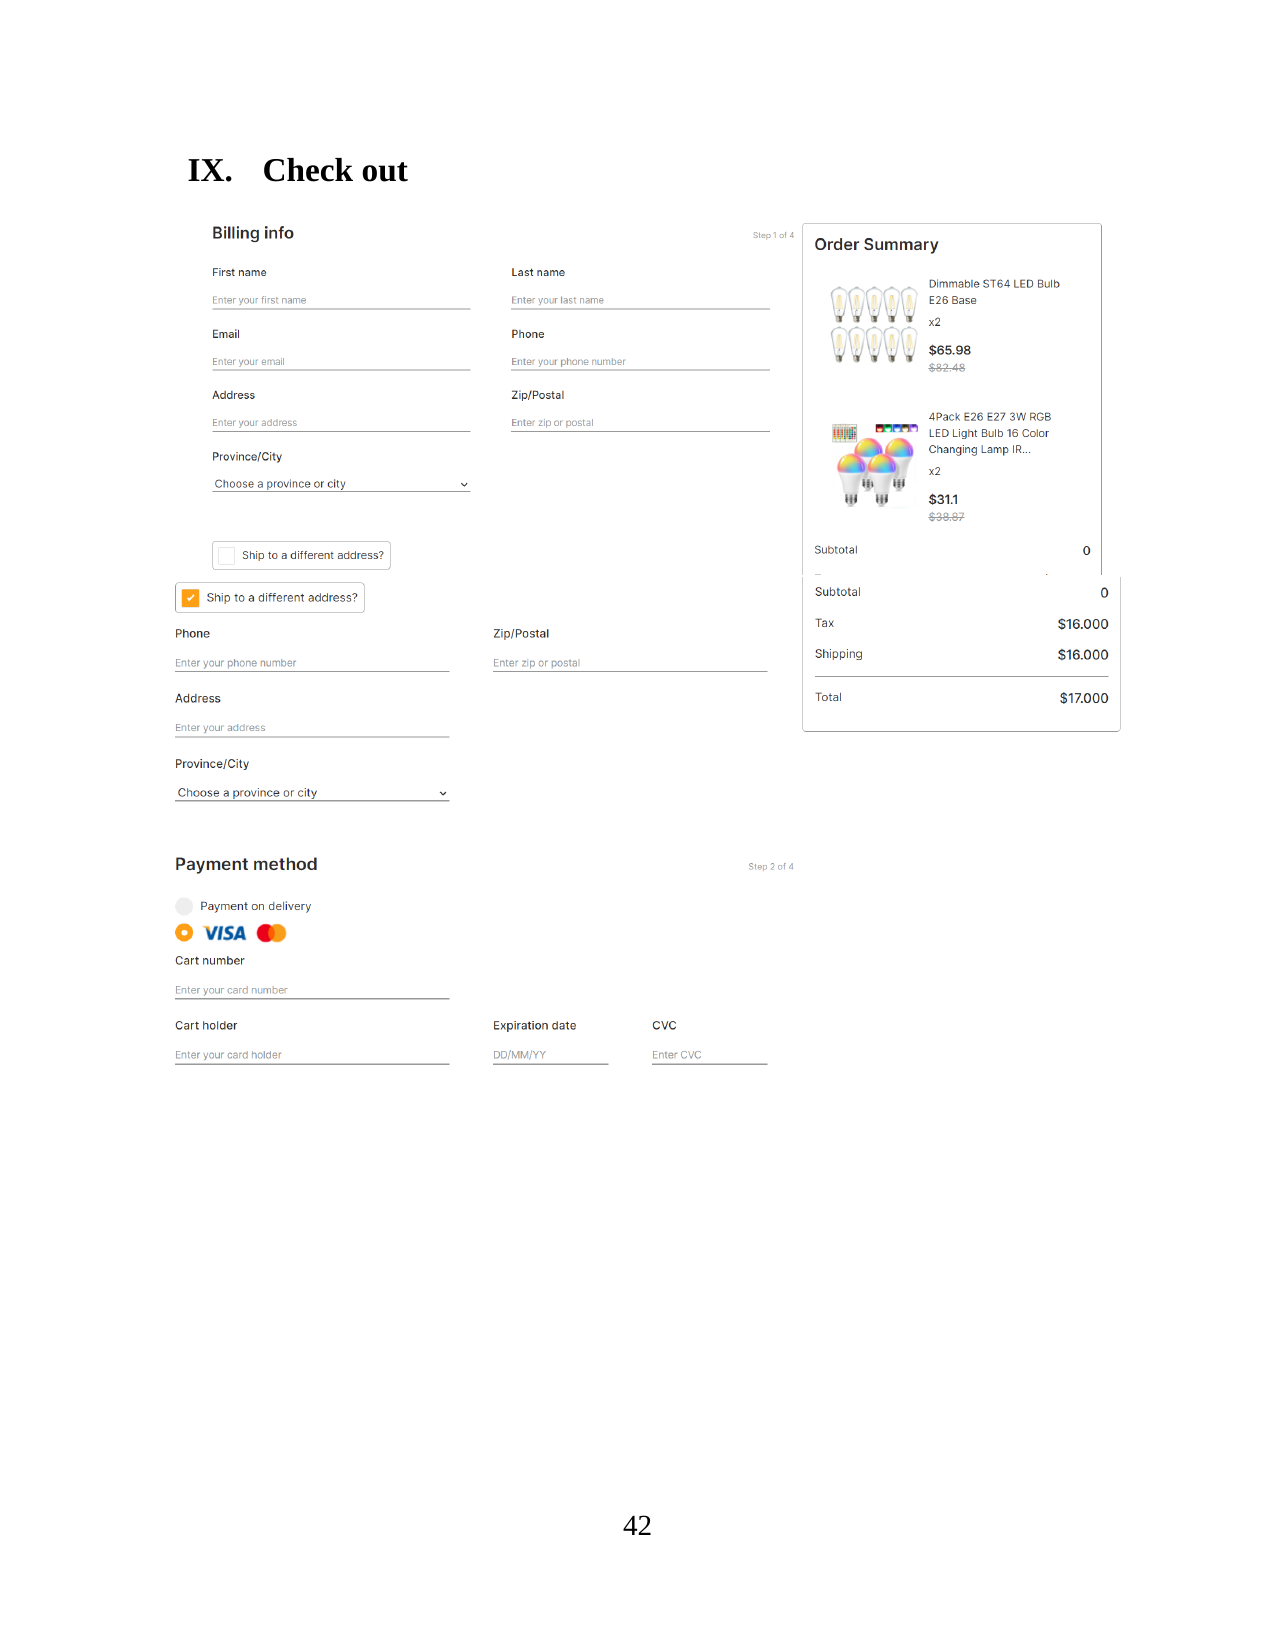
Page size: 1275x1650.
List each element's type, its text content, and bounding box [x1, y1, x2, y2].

subtitle Check out [187, 150, 1125, 188]
picture [150, 577, 1125, 1076]
picture [150, 191, 1125, 575]
